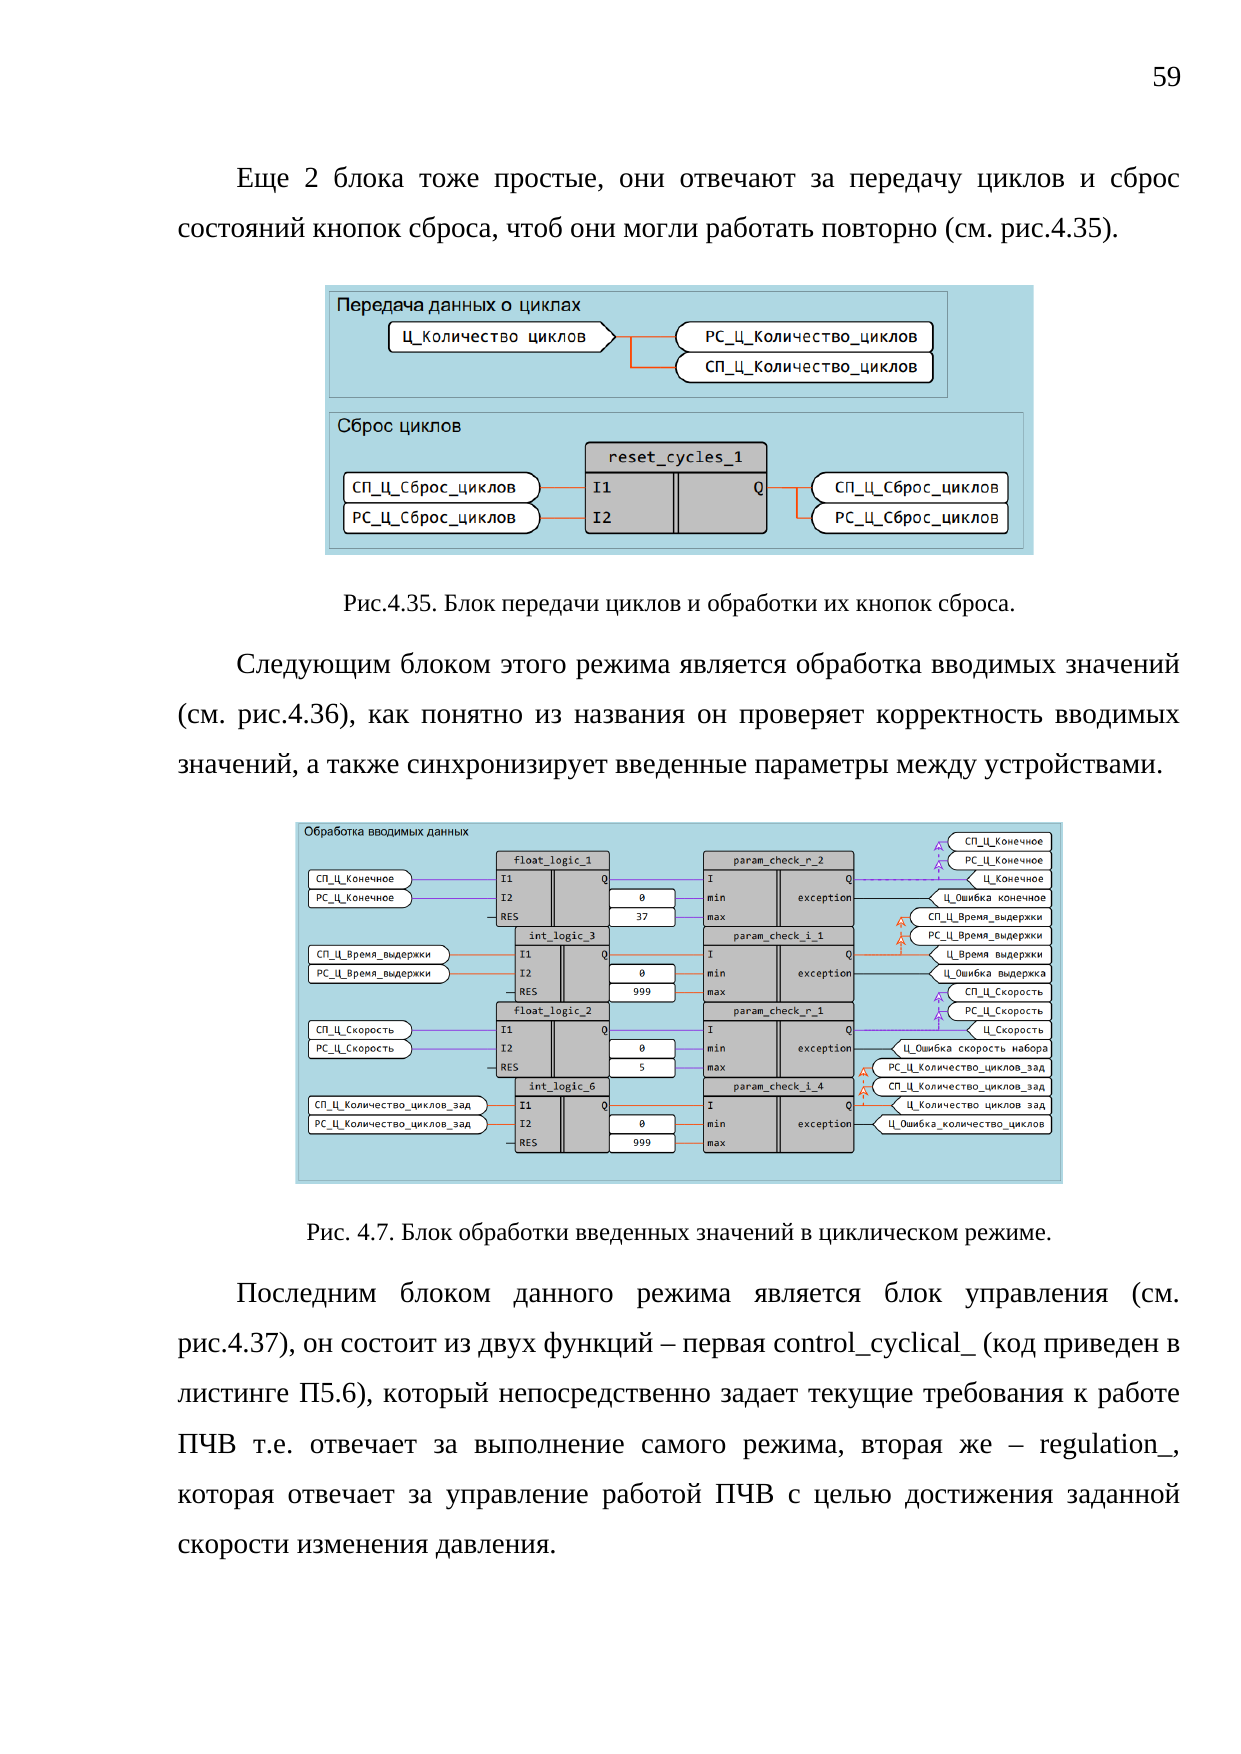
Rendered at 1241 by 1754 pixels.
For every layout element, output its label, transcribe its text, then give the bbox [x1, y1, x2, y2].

text Последним блоком данного режима является блок управления (см. рис.4.37), он состоит из двух функций – первая control_cyclical_ (код приведен в листинге П5.6), который непосредственно задает текущие требования к работе ПЧВ т.е. отвечает за выполнение самого режима, вторая же – regulation_, которая отвечает за управление работой ПЧВ с целью достижения заданной скорости изменения давления. [177, 1275, 1181, 1560]
picture [295, 822, 1063, 1184]
text Рис.4.35. Блок передачи циклов и обработки их кнопок сброса. [177, 588, 1181, 617]
text Еще 2 блока тоже простые, они отвечают за передачу циклов и сброс состояний кнопок сброса, чтоб они могли работать повторно (см. рис.4.35). [177, 160, 1181, 243]
picture [325, 285, 1034, 555]
text Следующим блоком этого режима является обработка вводимых значений (см. рис.4.36), как понятно из названия он проверяет корректность вводимых значений, а также синхронизирует введенные параметры между устройствами. [177, 646, 1181, 780]
